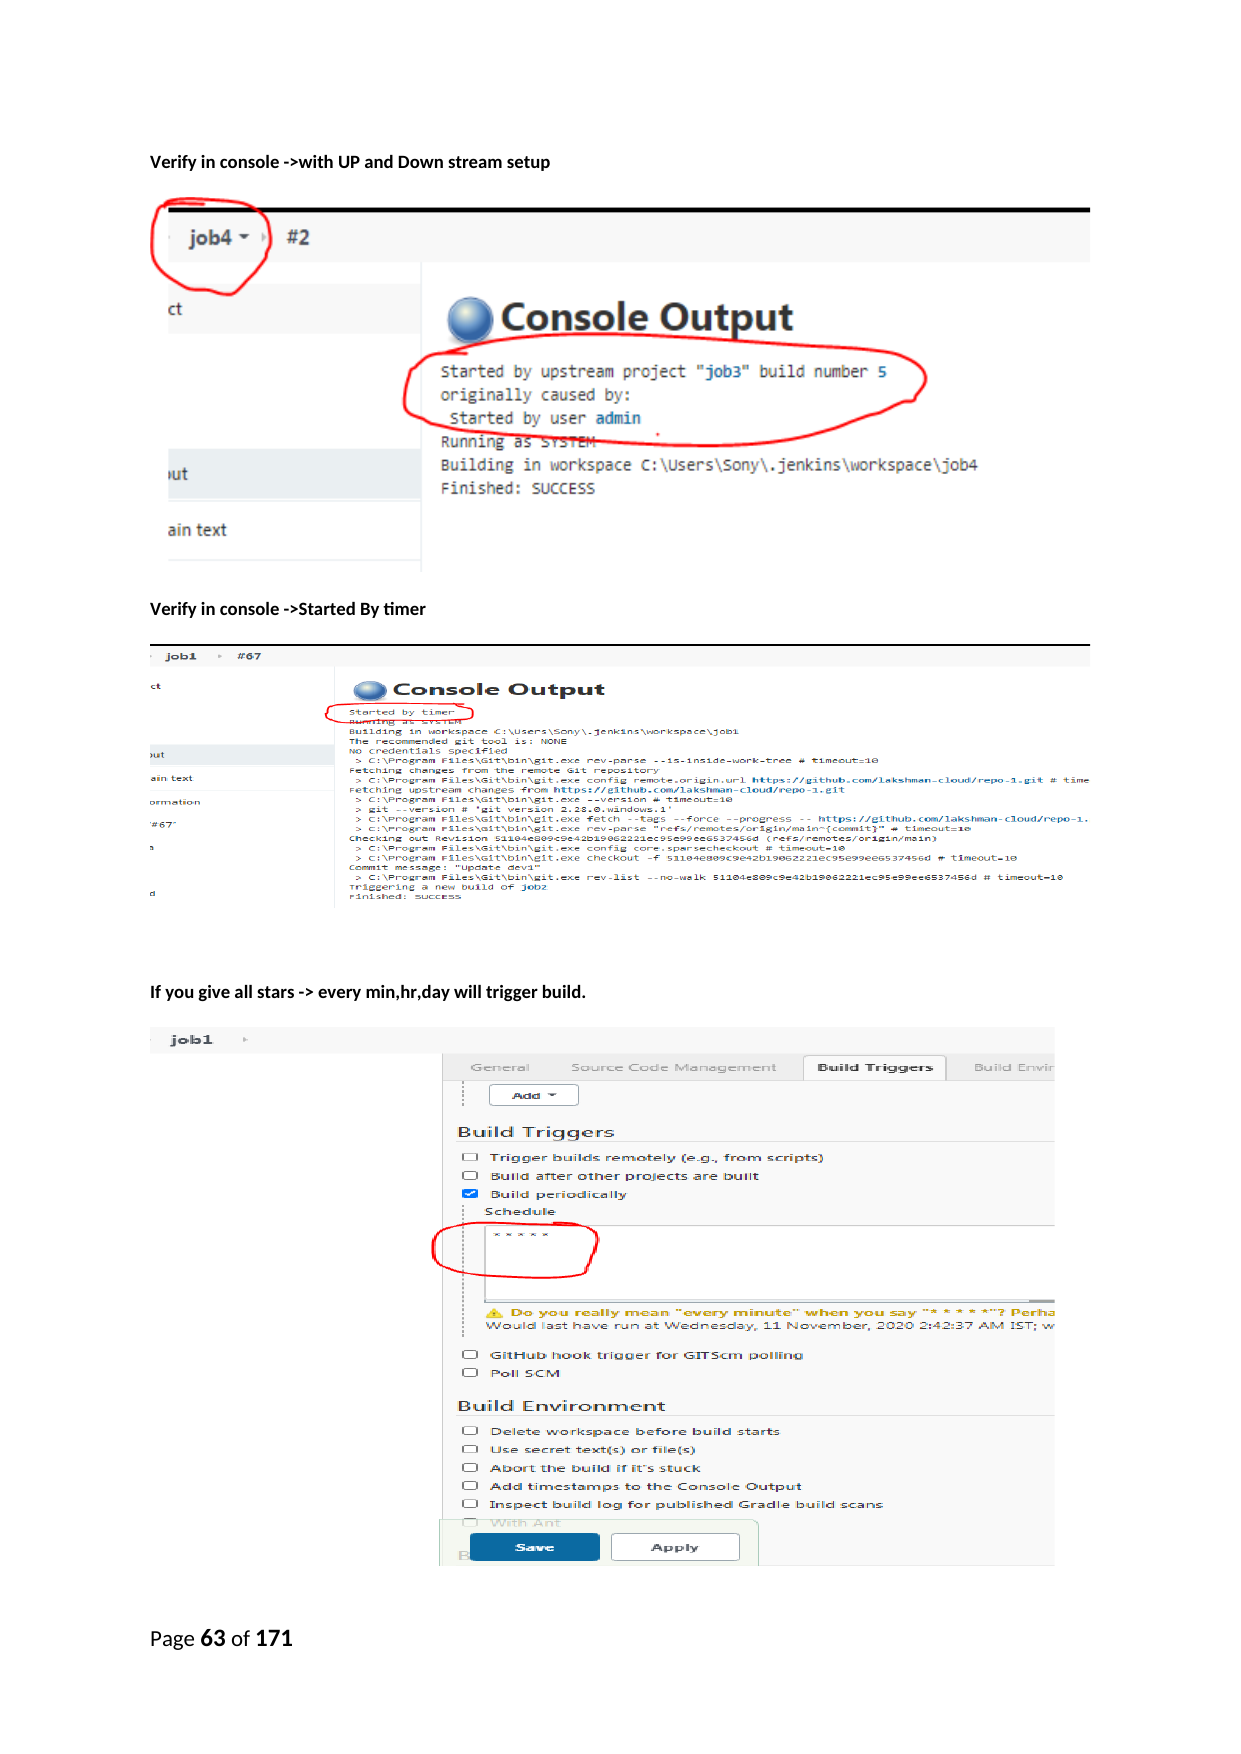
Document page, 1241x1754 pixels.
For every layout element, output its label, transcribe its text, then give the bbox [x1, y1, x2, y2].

picture [150, 644, 1091, 908]
text Verify in console ->Started By timer [150, 597, 1090, 620]
picture [150, 197, 1091, 572]
text Verify in console ->with UP and Down stream setup [150, 150, 1090, 173]
text If you give all stars -> every min,hr,day will trigger build. [150, 980, 1090, 1003]
picture [150, 1027, 1055, 1566]
